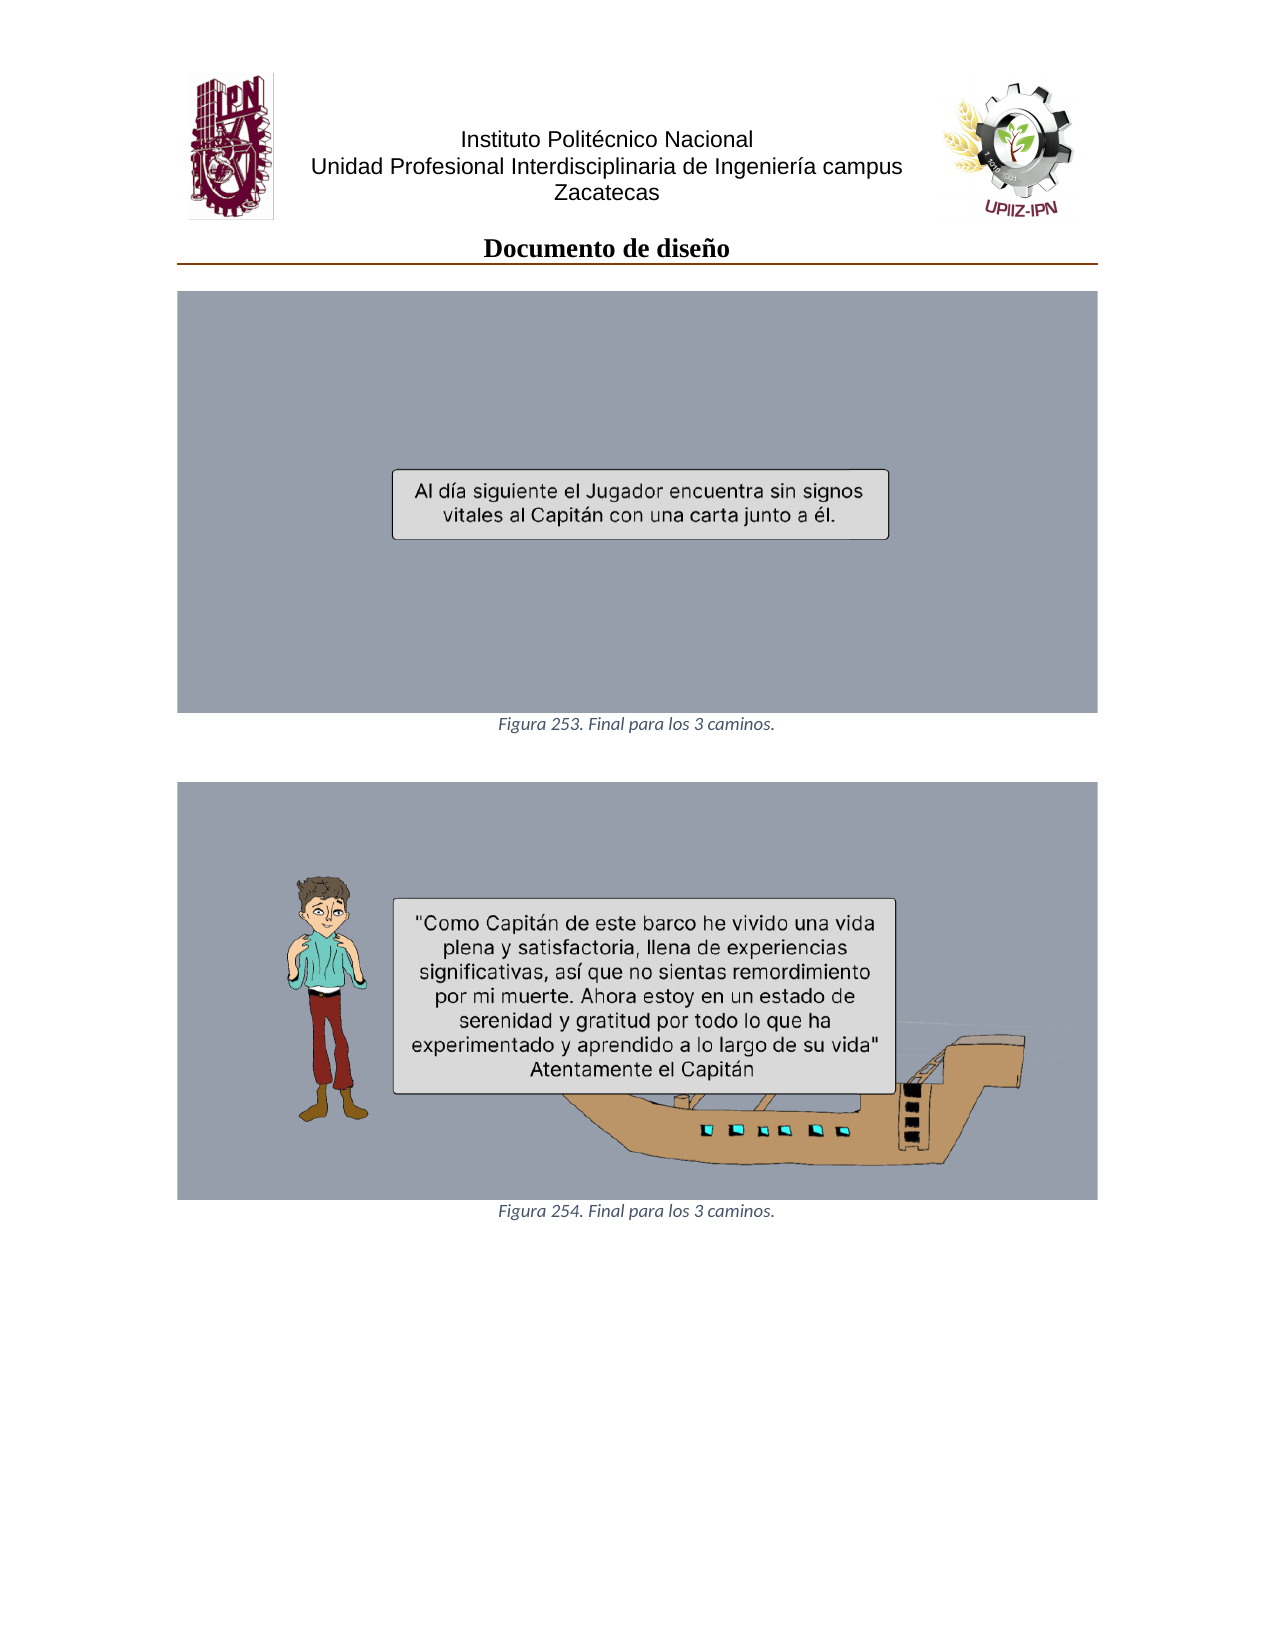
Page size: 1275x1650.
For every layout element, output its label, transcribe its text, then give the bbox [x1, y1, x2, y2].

picture [177, 291, 1098, 713]
text Figura 253. Final para los 3 caminos. [177, 713, 1098, 735]
picture [936, 73, 1083, 223]
text Figura 254. Final para los 3 caminos. [177, 1200, 1098, 1222]
picture [188, 73, 274, 220]
picture [177, 782, 1098, 1200]
